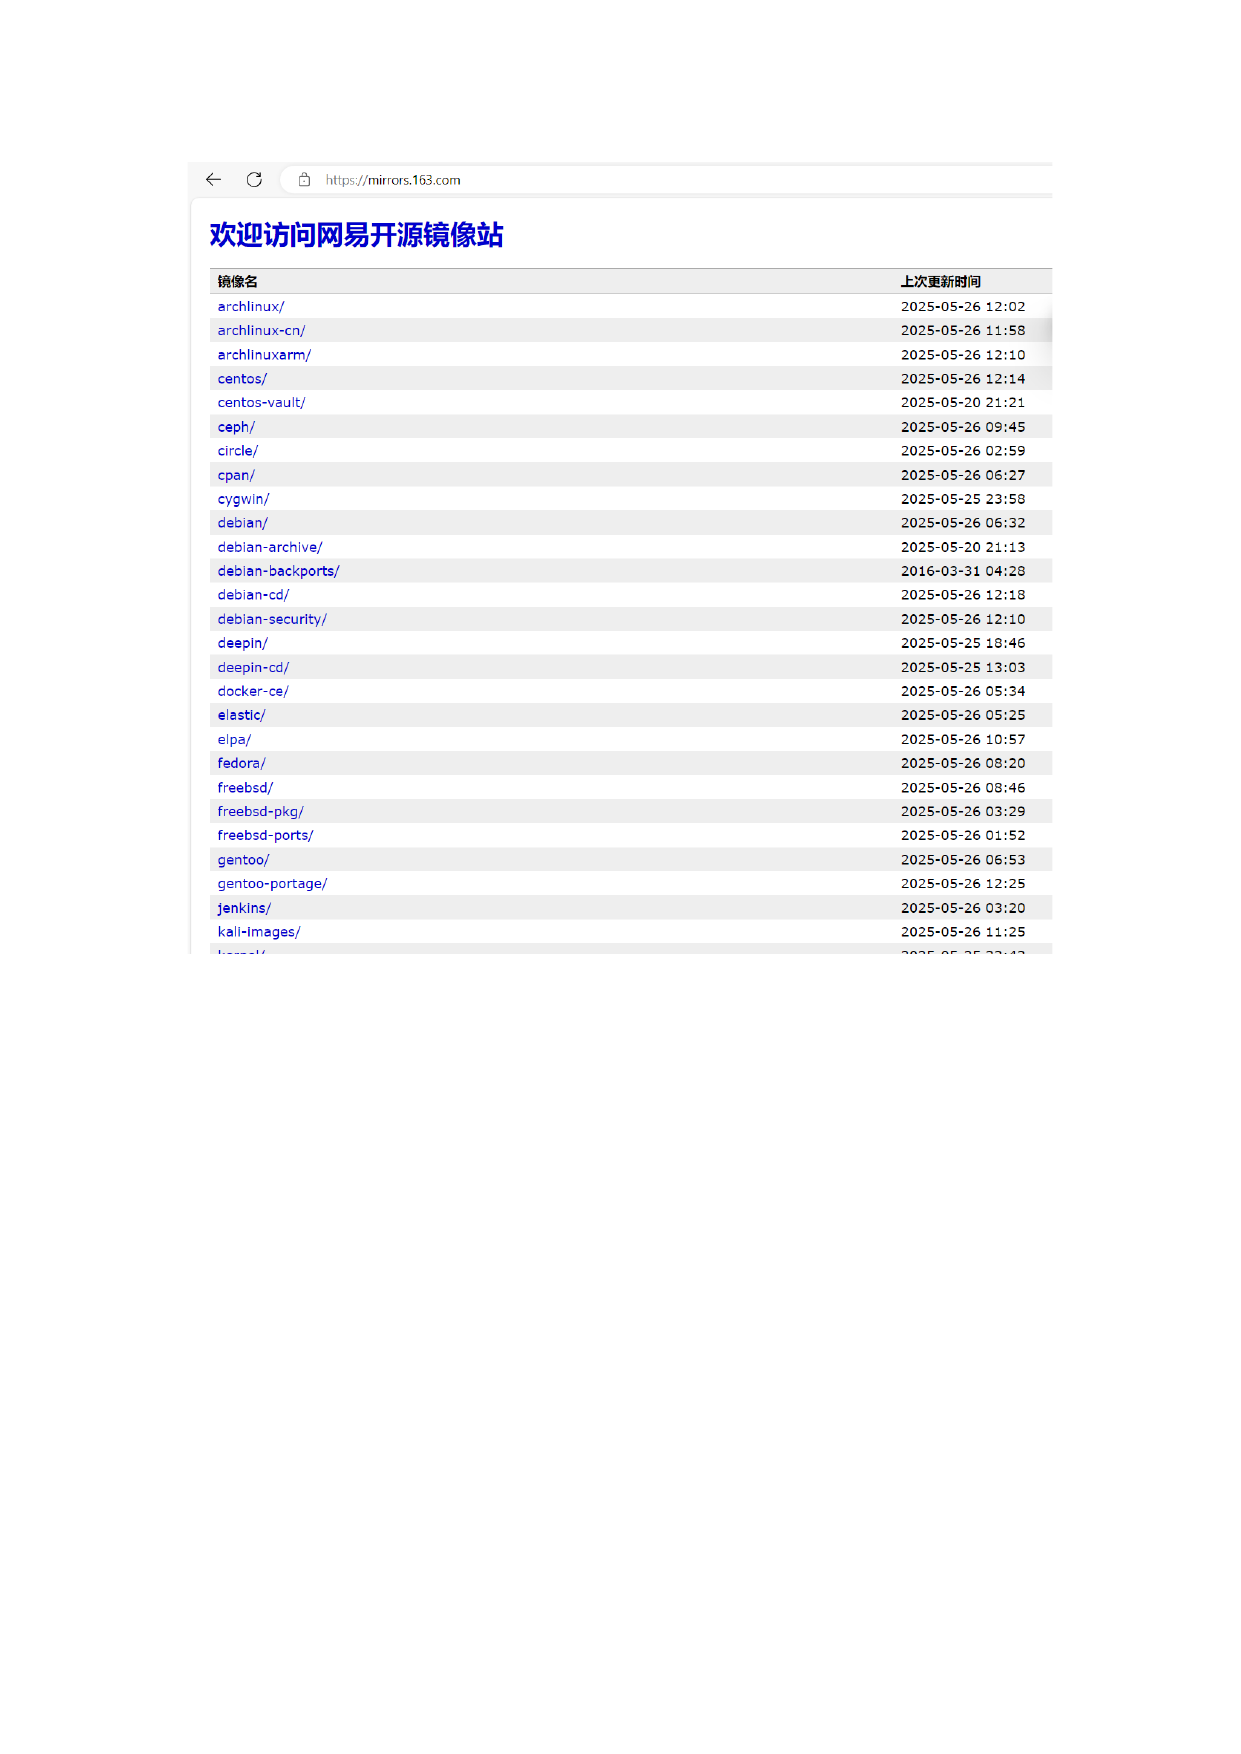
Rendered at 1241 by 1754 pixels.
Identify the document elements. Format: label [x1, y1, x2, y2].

picture [187, 162, 1053, 954]
